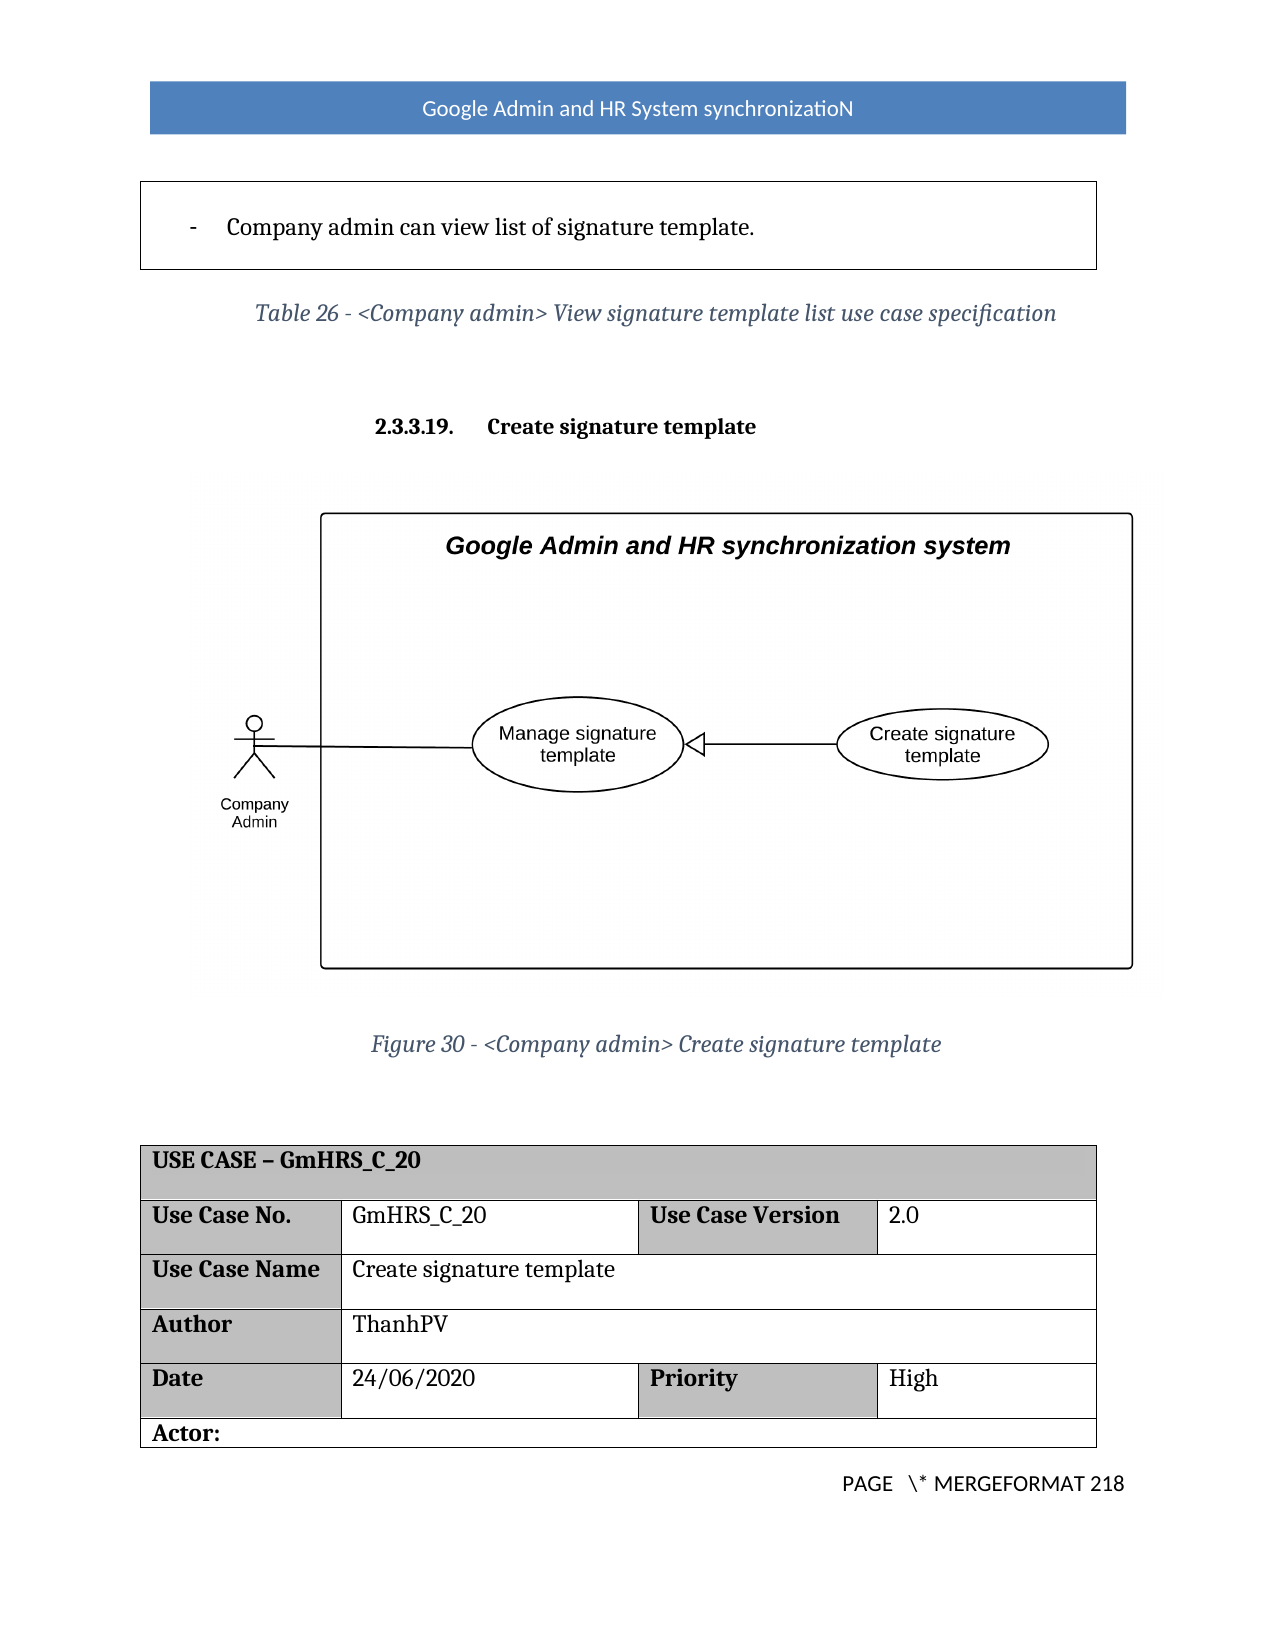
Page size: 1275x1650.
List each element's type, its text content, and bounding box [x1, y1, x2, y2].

table_cell Use Case Version [639, 1201, 877, 1254]
table_cell Date [141, 1364, 341, 1417]
text Figure 30 - <Company admin> Create signature template [187, 1030, 1125, 1059]
picture [187, 473, 1163, 997]
table_cell High [878, 1364, 1096, 1417]
table_cell Create signature template [342, 1255, 1096, 1308]
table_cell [141, 1419, 1096, 1447]
table_header USE CASE – GmHRS_C_20 [141, 1146, 1096, 1199]
table_cell Author [141, 1310, 341, 1363]
table_cell Use Case Name [141, 1255, 341, 1308]
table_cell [141, 182, 1096, 269]
table_cell GmHRS_C_20 [342, 1201, 638, 1254]
table_cell Priority [639, 1364, 877, 1417]
subtitle Create signature template [375, 414, 1125, 440]
table_cell ThanhPV [342, 1310, 1096, 1363]
table_cell Use Case No. [141, 1201, 341, 1254]
text Table 26 - <Company admin> View signature template list use case specification [187, 299, 1125, 328]
table_cell 2.0 [878, 1201, 1096, 1254]
table_cell 24/06/2020 [342, 1364, 638, 1417]
